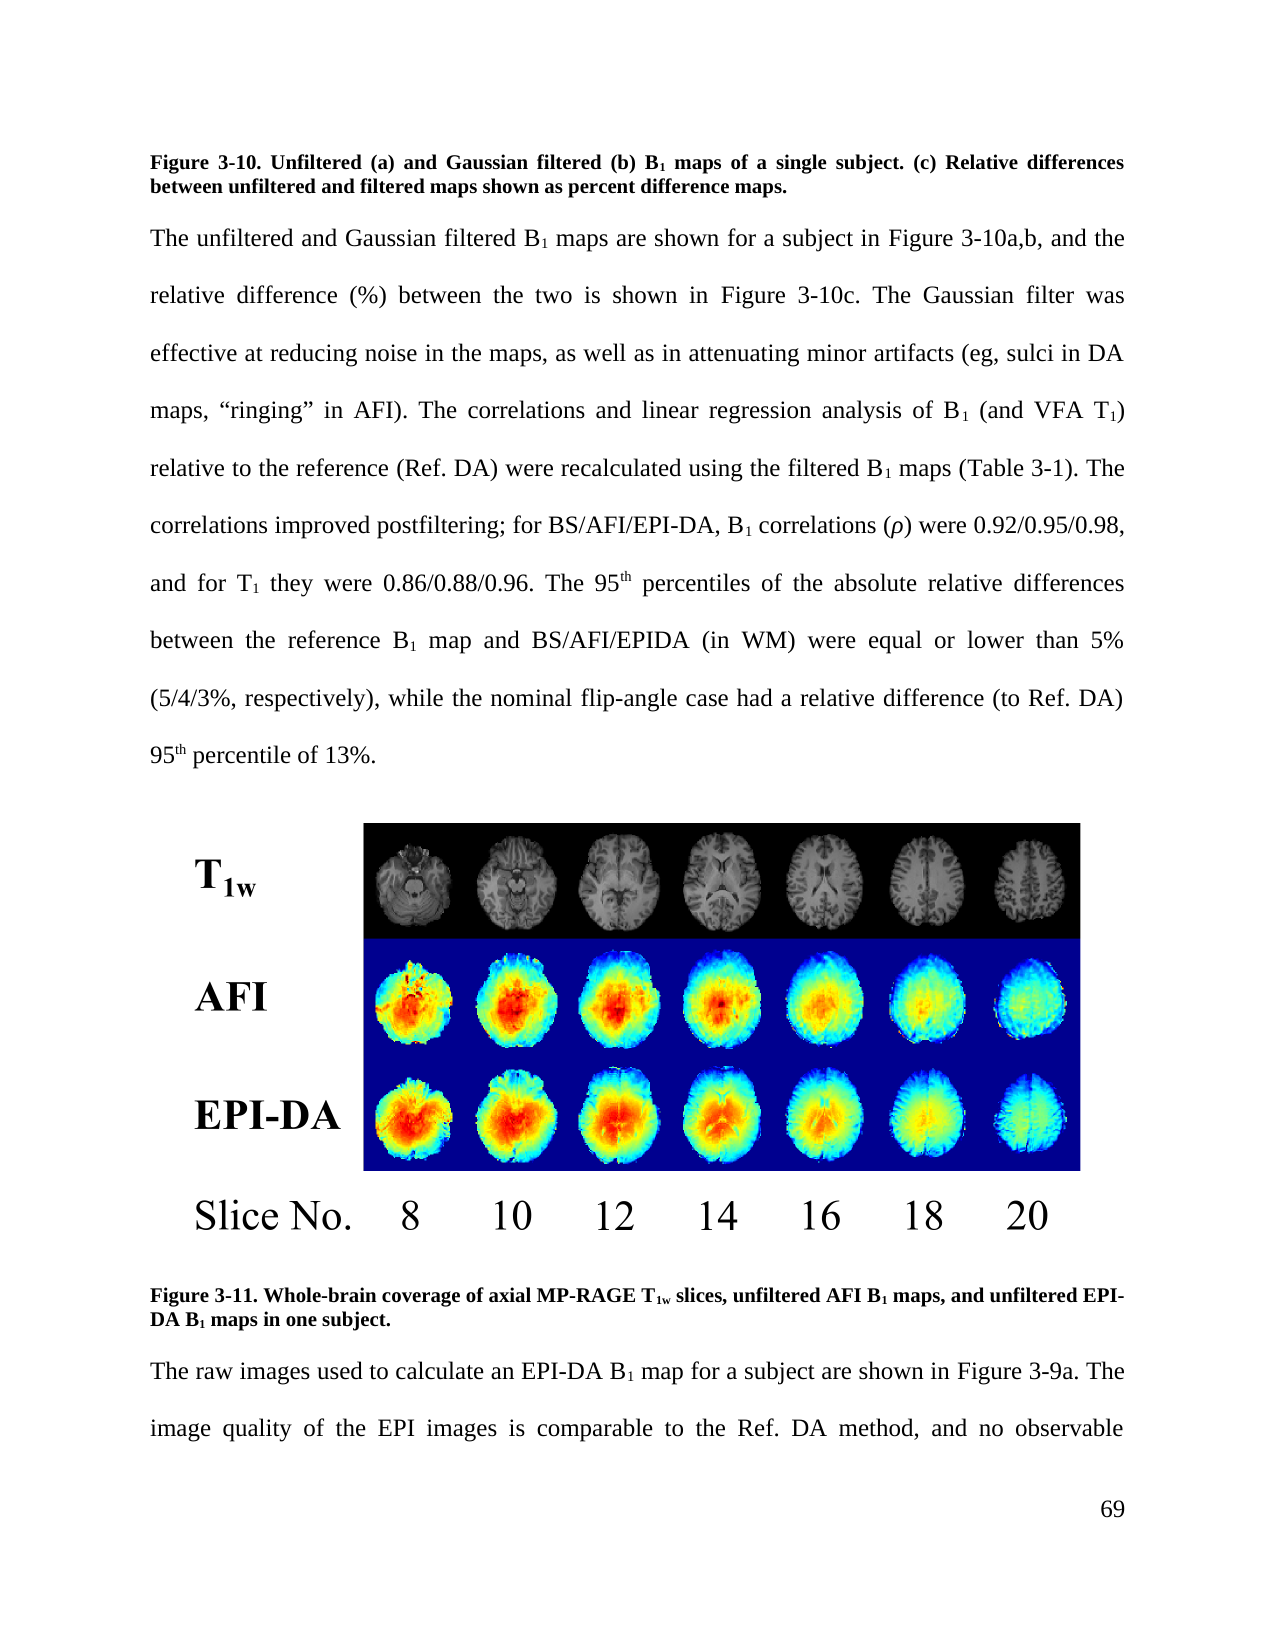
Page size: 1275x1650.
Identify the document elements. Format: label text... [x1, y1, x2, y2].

text Figure 3-4. Unfiltered (a) and Gaussian filtered (b) B1 maps of a single subject. (c) Relative differences between unfiltered and filtered maps shown as percent difference maps. [150, 150, 1125, 198]
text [150, 1356, 1125, 1442]
text Figure 3-5. Whole-brain coverage of axial MP-RAGE T1w slices, unfiltered AFI B1 maps, and unfiltered EPI-DA B1 maps in one subject. [150, 1283, 1125, 1331]
picture [194, 823, 1081, 1230]
